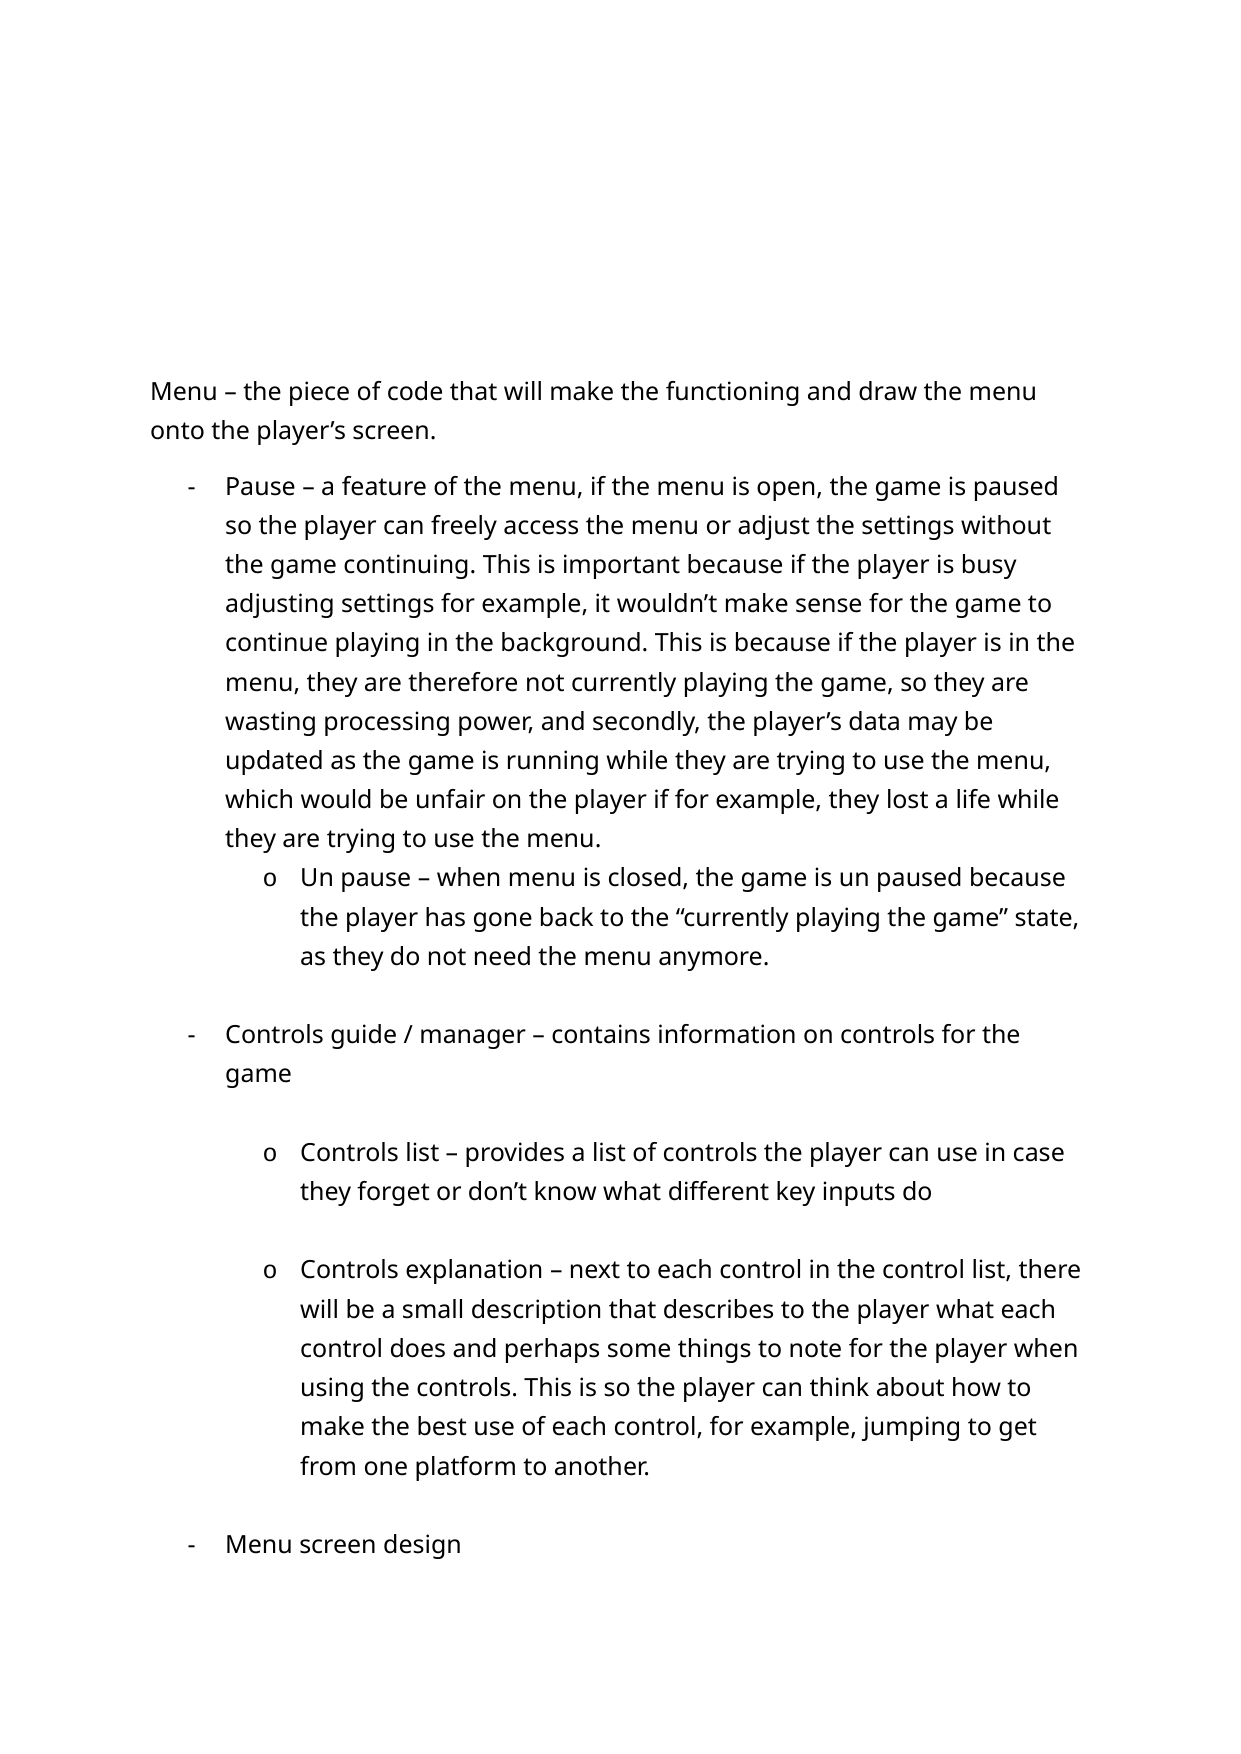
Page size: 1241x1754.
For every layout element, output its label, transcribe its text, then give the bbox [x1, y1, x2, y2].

list Un pause – when menu is closed, the game is un paused because the player has gone back to the “currently playing the game” state, as they do not need the menu anymore. [262, 860, 1090, 973]
list Menu screen design [187, 1526, 1090, 1561]
list Controls list – provides a list of controls the player can use in case they forget or don’t know what different key inputs do [262, 1134, 1090, 1208]
text Menu – the piece of code that will make the functioning and draw the menu onto the player’s screen. [150, 373, 1090, 447]
list Controls explanation – next to each control in the control list, there will be a small description that describes to the player what each control does and perhaps some things to note for the player when using the controls. This is so the player can think about how to make the best use of each control, for example, jumping to get from one platform to another. [262, 1252, 1090, 1482]
list Pause – a feature of the menu, if the menu is open, the game is paused so the player can freely access the menu or adjust the settings without the game continuing. This is important because if the player is busy adjusting settings for example, it wouldn’t make sense for the game to continue playing in the background. This is because if the player is in the menu, they are therefore not currently playing the game, so they are wasting processing power, and secondly, the player’s data may be updated as the game is running while they are trying to use the menu, which would be unfair on the player if for example, they lost a life while they are trying to use the menu. [187, 468, 1090, 855]
list Controls guide / manager – contains information on controls for the game [187, 1017, 1090, 1090]
